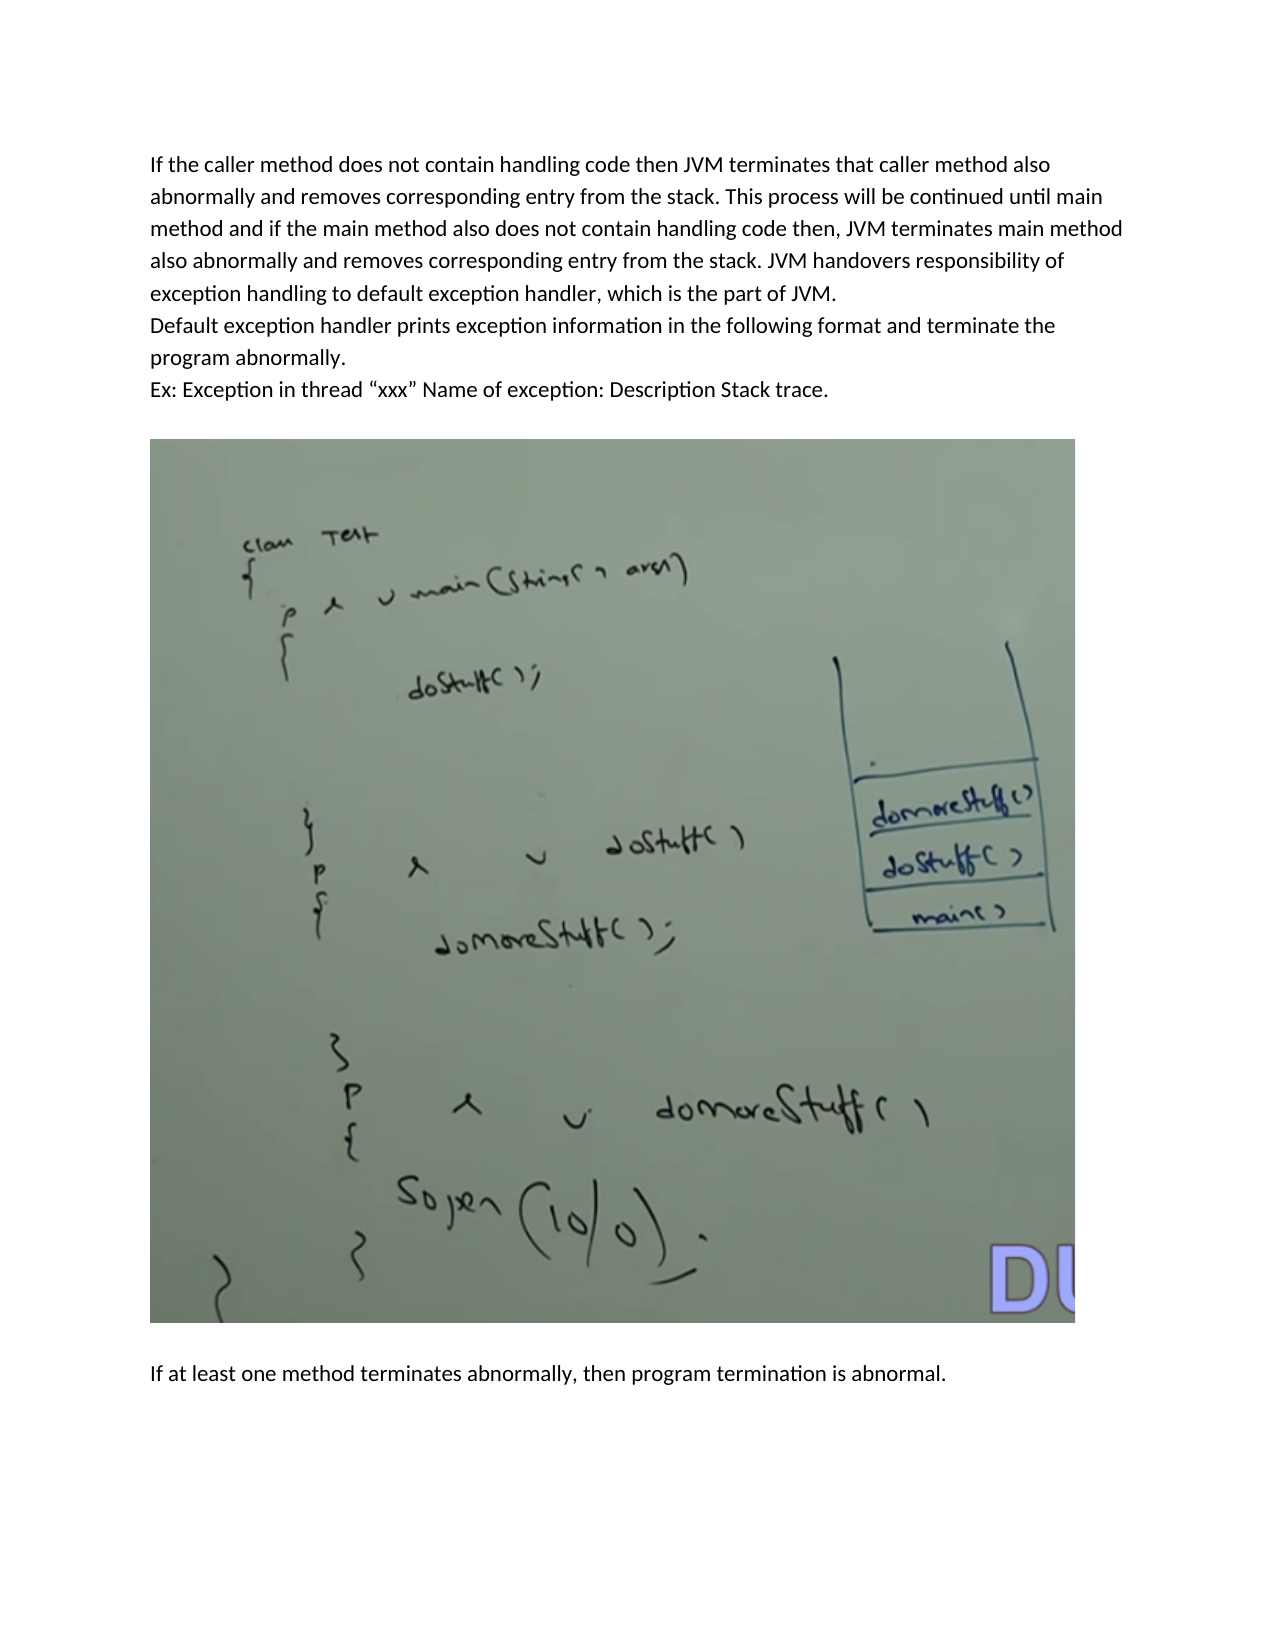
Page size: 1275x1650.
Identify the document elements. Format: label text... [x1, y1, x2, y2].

text If at least one method terminates abnormally, then program termination is abnormal. [150, 1359, 1125, 1387]
text Ex: Exception in thread “xxx” Name of exception: Description Stack trace. [150, 375, 1125, 403]
text If the caller method does not contain handling code then JVM terminates that caller method also abnormally and removes corresponding entry from the stack. This process will be continued until main method and if the main method also does not contain handling code then, JVM terminates main method also abnormally and removes corresponding entry from the stack. JVM handovers responsibility of exception handling to default exception handler, which is the part of JVM. [150, 150, 1125, 307]
picture [150, 439, 1075, 1323]
text Default exception handler prints exception information in the following format and terminate the program abnormally. [150, 311, 1125, 371]
